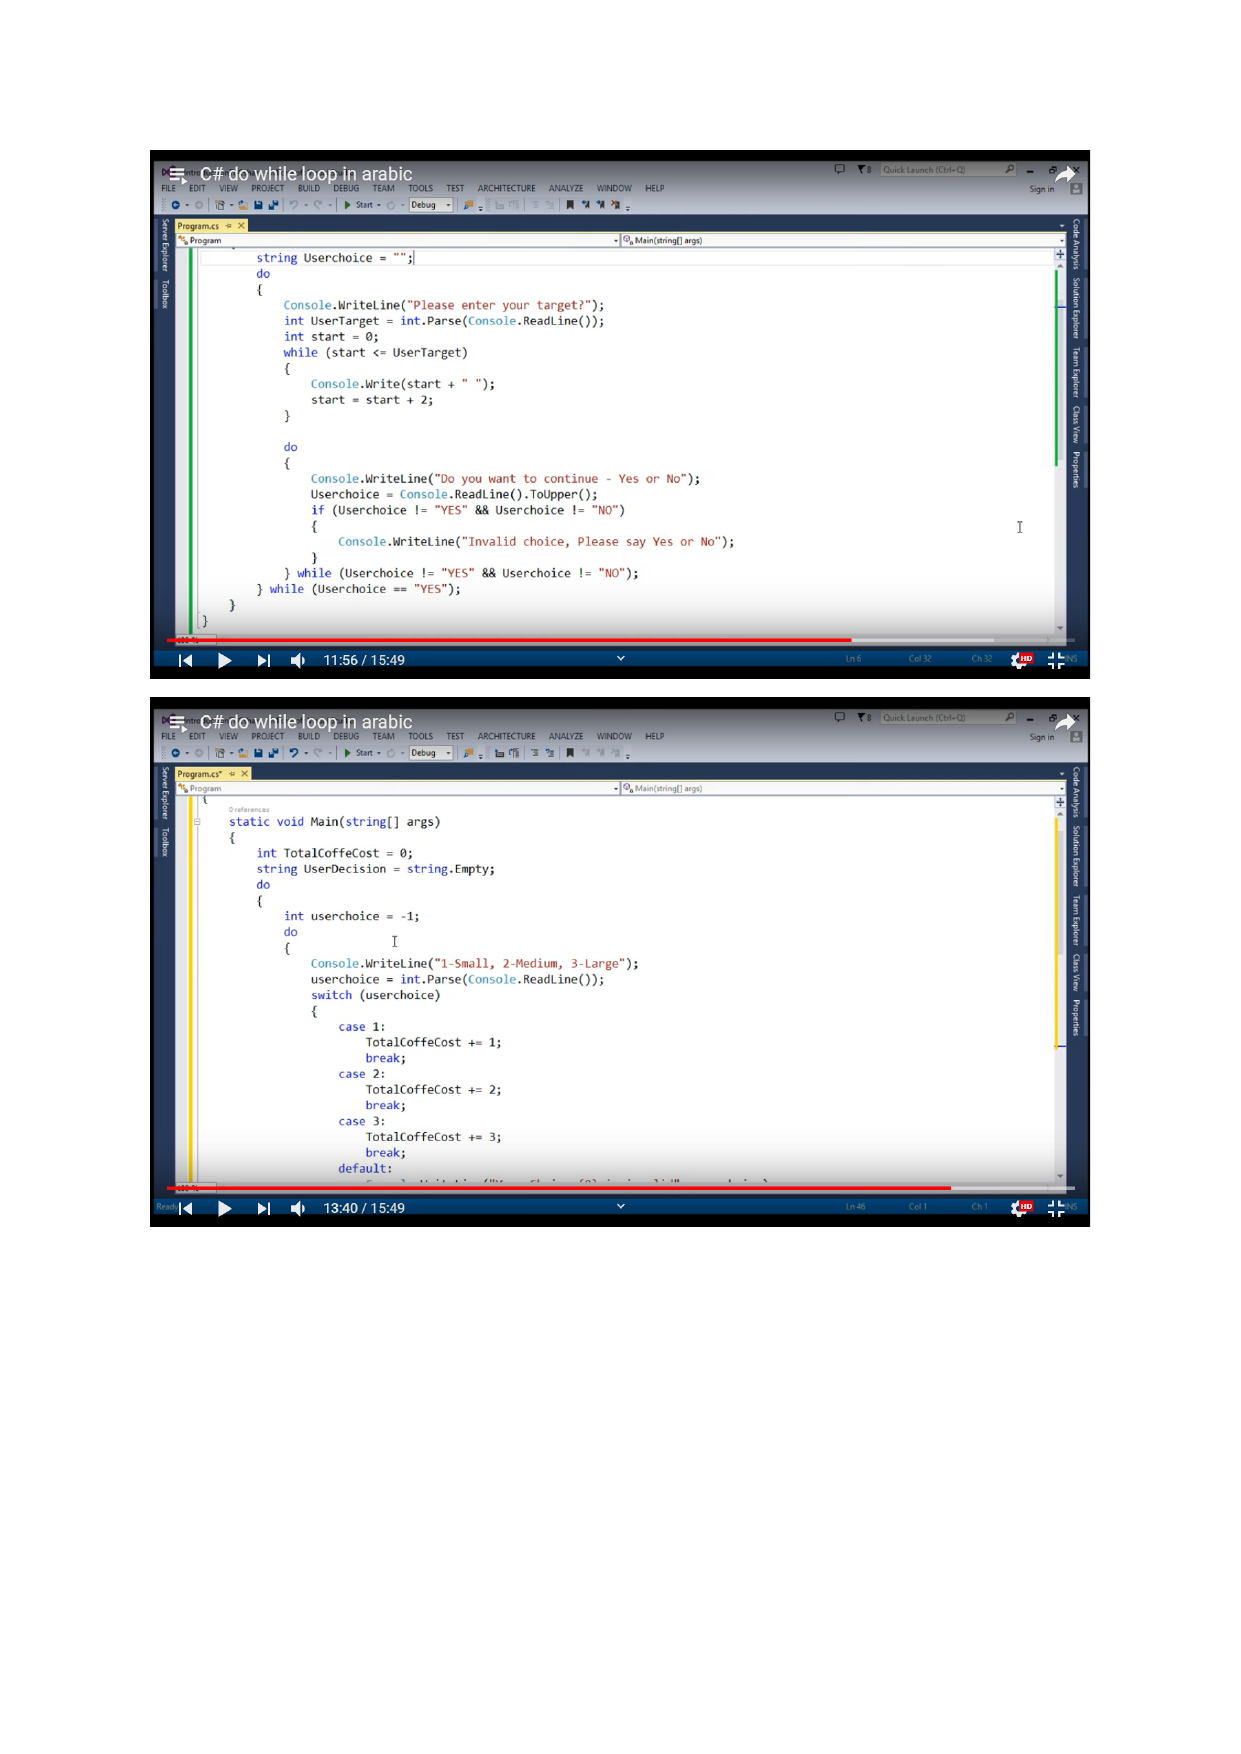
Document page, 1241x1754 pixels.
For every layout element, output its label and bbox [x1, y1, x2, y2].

picture [150, 697, 1091, 1227]
picture [150, 150, 1091, 679]
